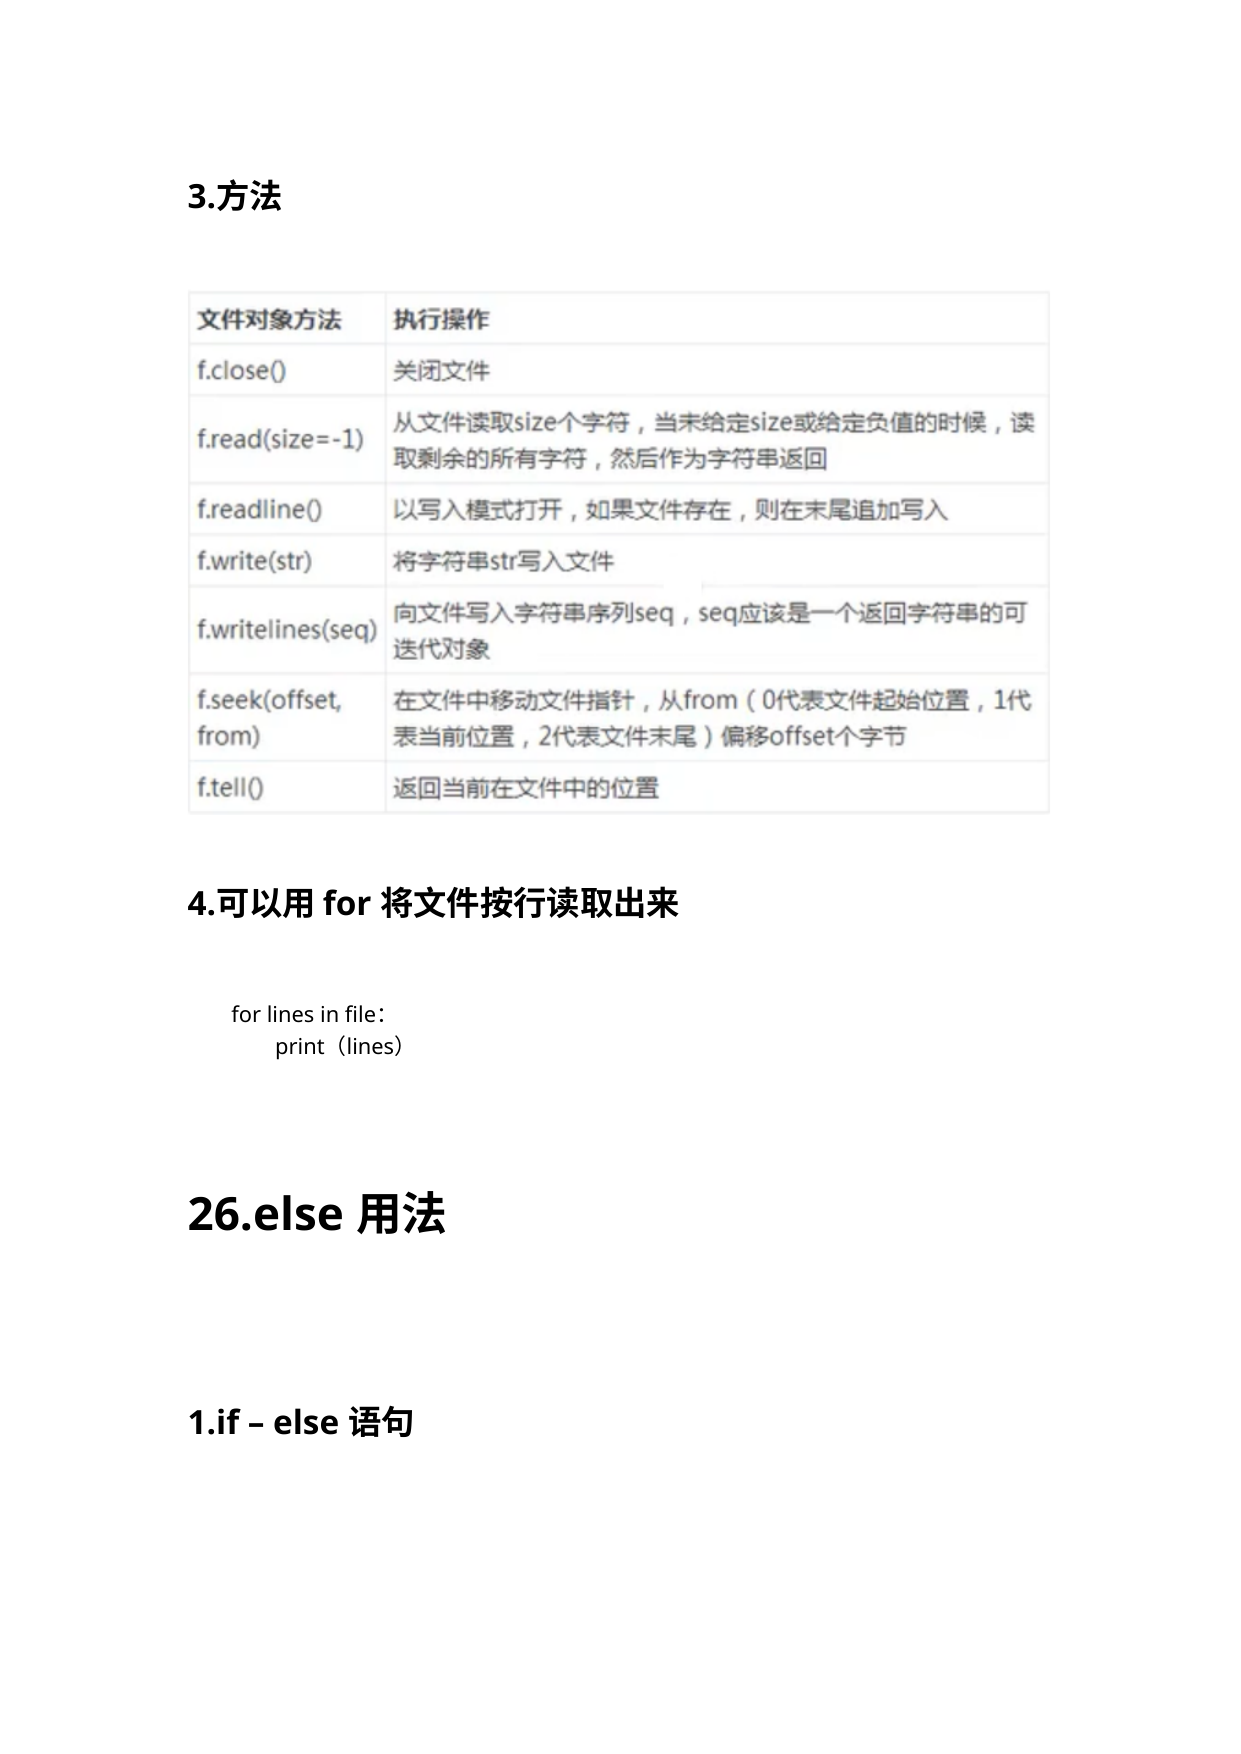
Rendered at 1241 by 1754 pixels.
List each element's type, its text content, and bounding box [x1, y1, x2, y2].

subtitle 26.else 用法 [187, 1162, 1053, 1259]
subtitle 4.可以用for 将文件按行读取出来 [187, 869, 1053, 934]
subtitle 1.if – else 语句 [187, 1387, 1053, 1452]
text for lines in file： [187, 996, 1053, 1029]
subtitle 3.方法 [187, 162, 1053, 227]
picture [187, 289, 1050, 815]
text print（lines） [187, 1029, 1053, 1061]
